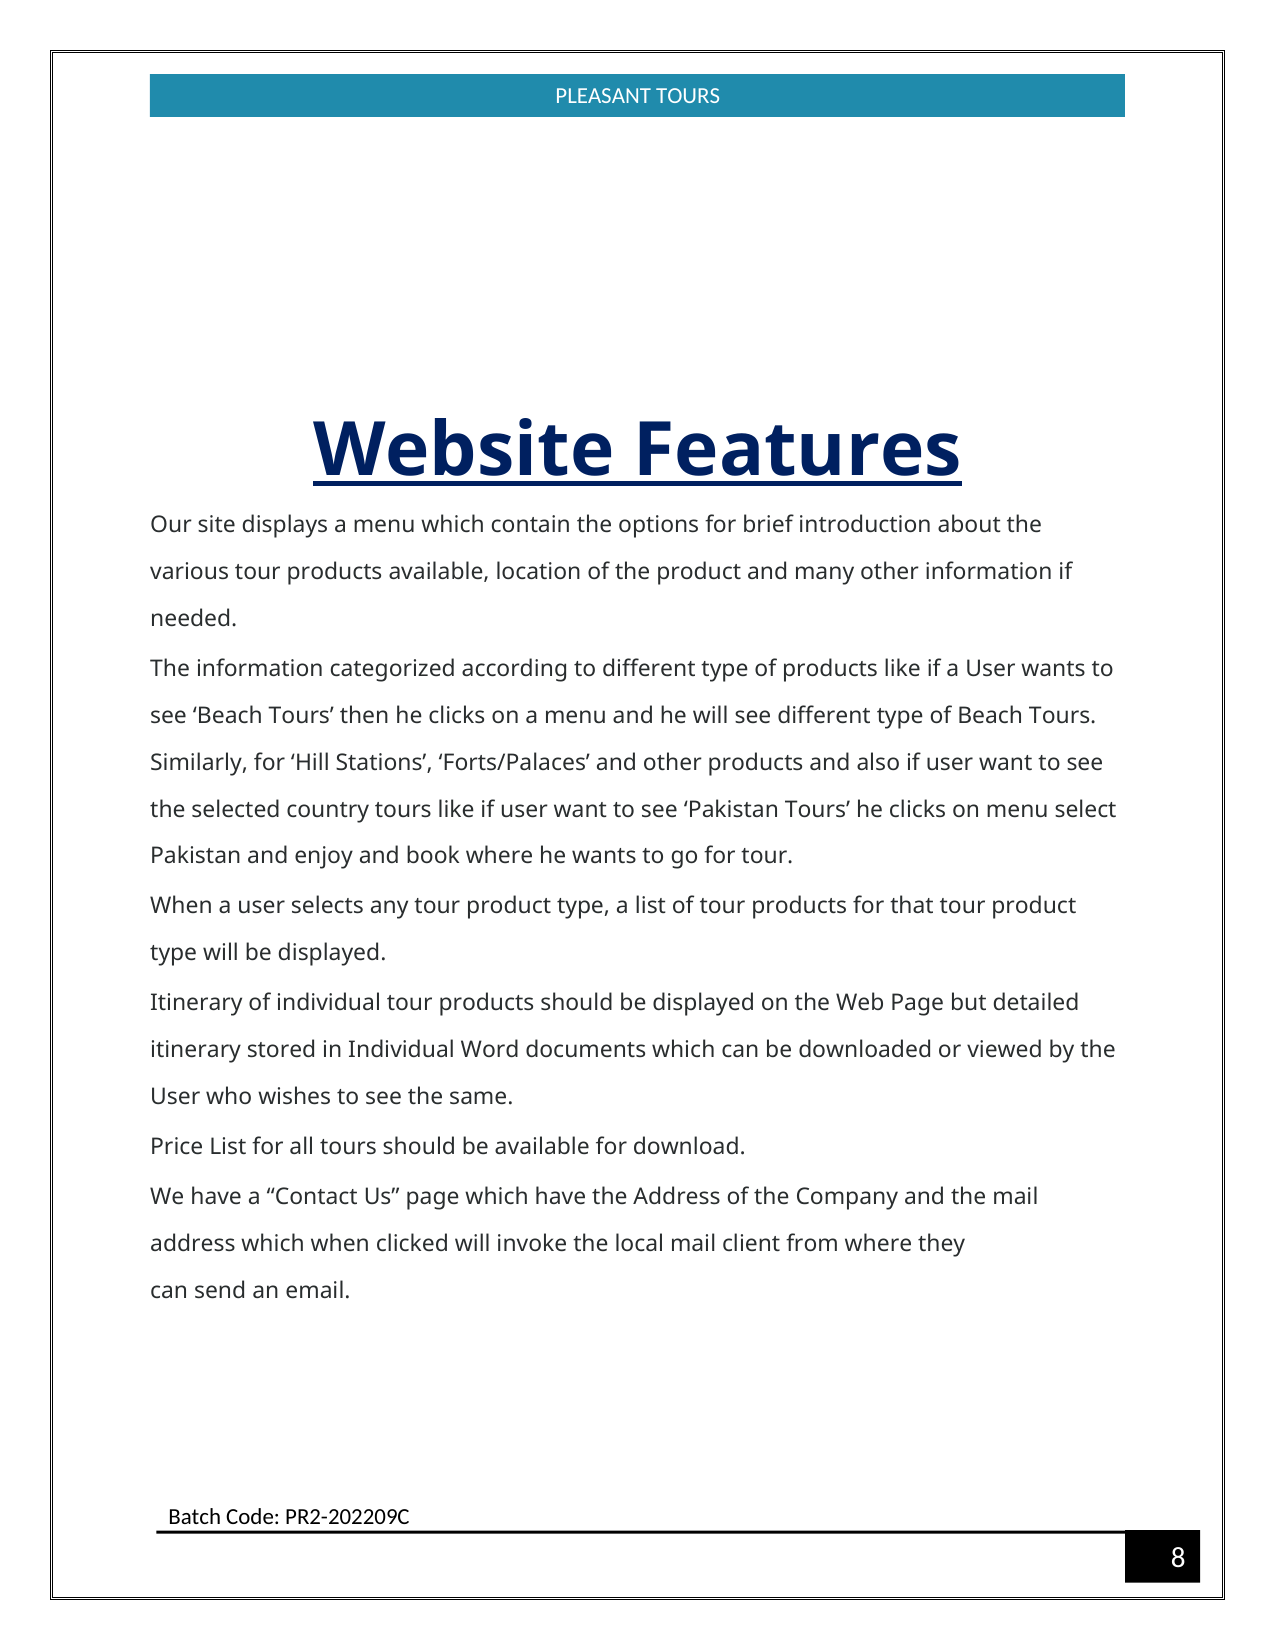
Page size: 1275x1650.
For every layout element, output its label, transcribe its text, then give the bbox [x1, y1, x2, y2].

text When a user selects any tour product type, a list of tour products for that tour product type will be displayed. [150, 889, 1125, 968]
subtitle Website Features [150, 395, 1125, 497]
text The information categorized according to different type of products like if a User wants to see ‘Beach Tours’ then he clicks on a menu and he will see different type of Beach Tours. Similarly, for ‘Hill Stations’, ‘Forts/Palaces’ and other products and also if user want to see the selected country tours like if user want to see ‘Pakistan Tours’ he clicks on menu select Pakistan and enjoy and book where he wants to go for tour. [150, 652, 1125, 871]
text Our site displays a menu which contain the options for brief introduction about the various tour products available, location of the product and many other information if needed. [150, 508, 1125, 633]
text We have a “Contact Us” page which have the Address of the Company and the mail address which when clicked will invoke the local mail client from where they can send an email. [150, 1180, 1125, 1305]
text Itinerary of individual tour products should be displayed on the Web Page but detailed itinerary stored in Individual Word documents which can be downloaded or viewed by the User who wishes to see the same. [150, 986, 1125, 1111]
text Price List for all tours should be available for download. [150, 1130, 1125, 1161]
